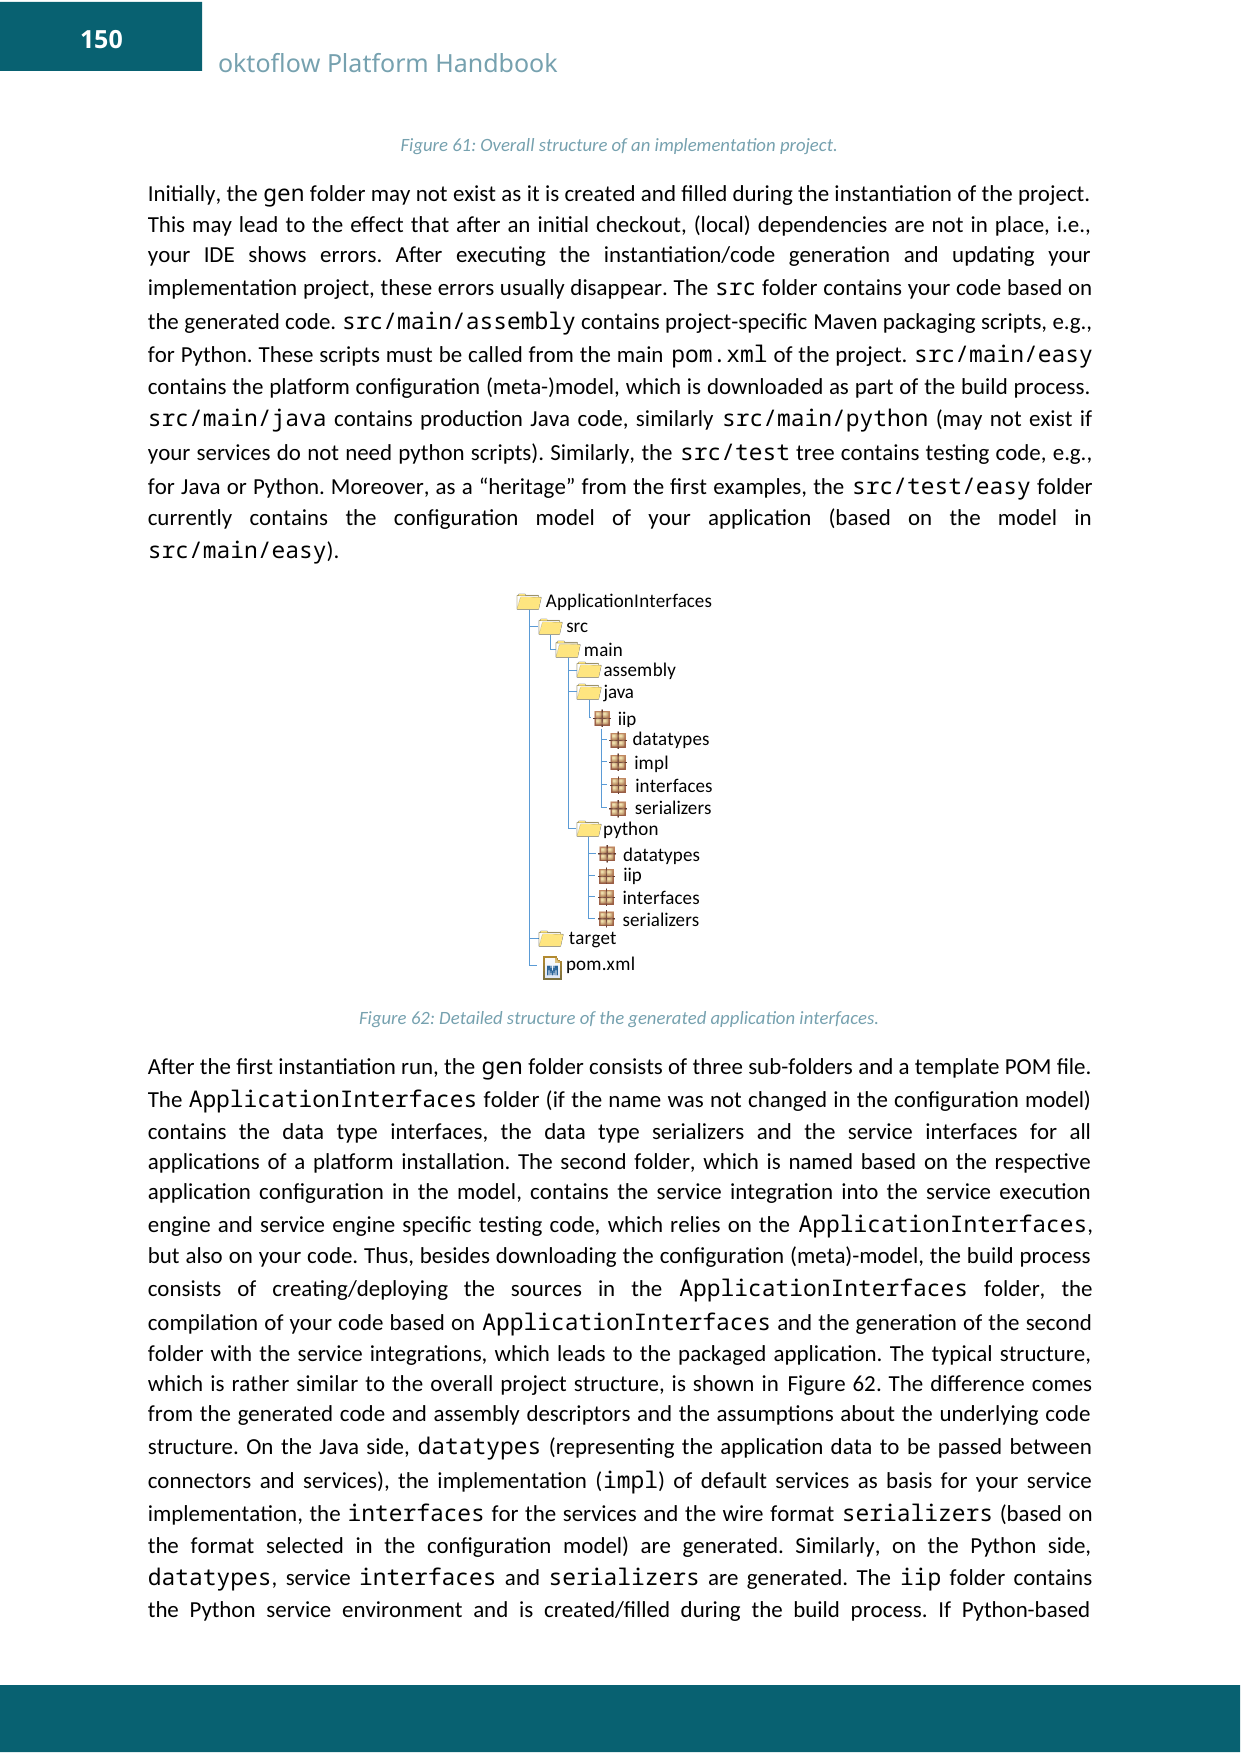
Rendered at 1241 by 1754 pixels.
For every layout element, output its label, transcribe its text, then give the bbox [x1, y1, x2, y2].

text Initially, the gen folder may not exist as it is created and filled during the instantiation of the project. This may lead to the effect that after an initial checkout, (local) dependencies are not in place, i.e., your IDE shows errors. After executing the instantiation/code generation and updating your implementation project, these errors usually disappear. The src folder contains your code based on the generated code. src/main/assembly contains project-specific Maven packaging scripts, e.g., for Python. These scripts must be called from the main pom.xml of the project. src/main/easy contains the platform configuration (meta-)model, which is downloaded as part of the build process. src/main/java contains production Java code, similarly src/main/python (may not exist if your services do not need python scripts). Similarly, the src/test tree contains testing code, e.g., for Java or Python. Moreover, as a “heritage” from the first examples, the src/test/easy folder currently contains the configuration model of your application (based on the model in src/main/easy). [148, 177, 1093, 565]
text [148, 1050, 1093, 1623]
text Figure 61: Overall structure of an implementation project. [148, 133, 1093, 156]
text Figure 62: Detailed structure of the generated application interfaces. [148, 1006, 1093, 1029]
